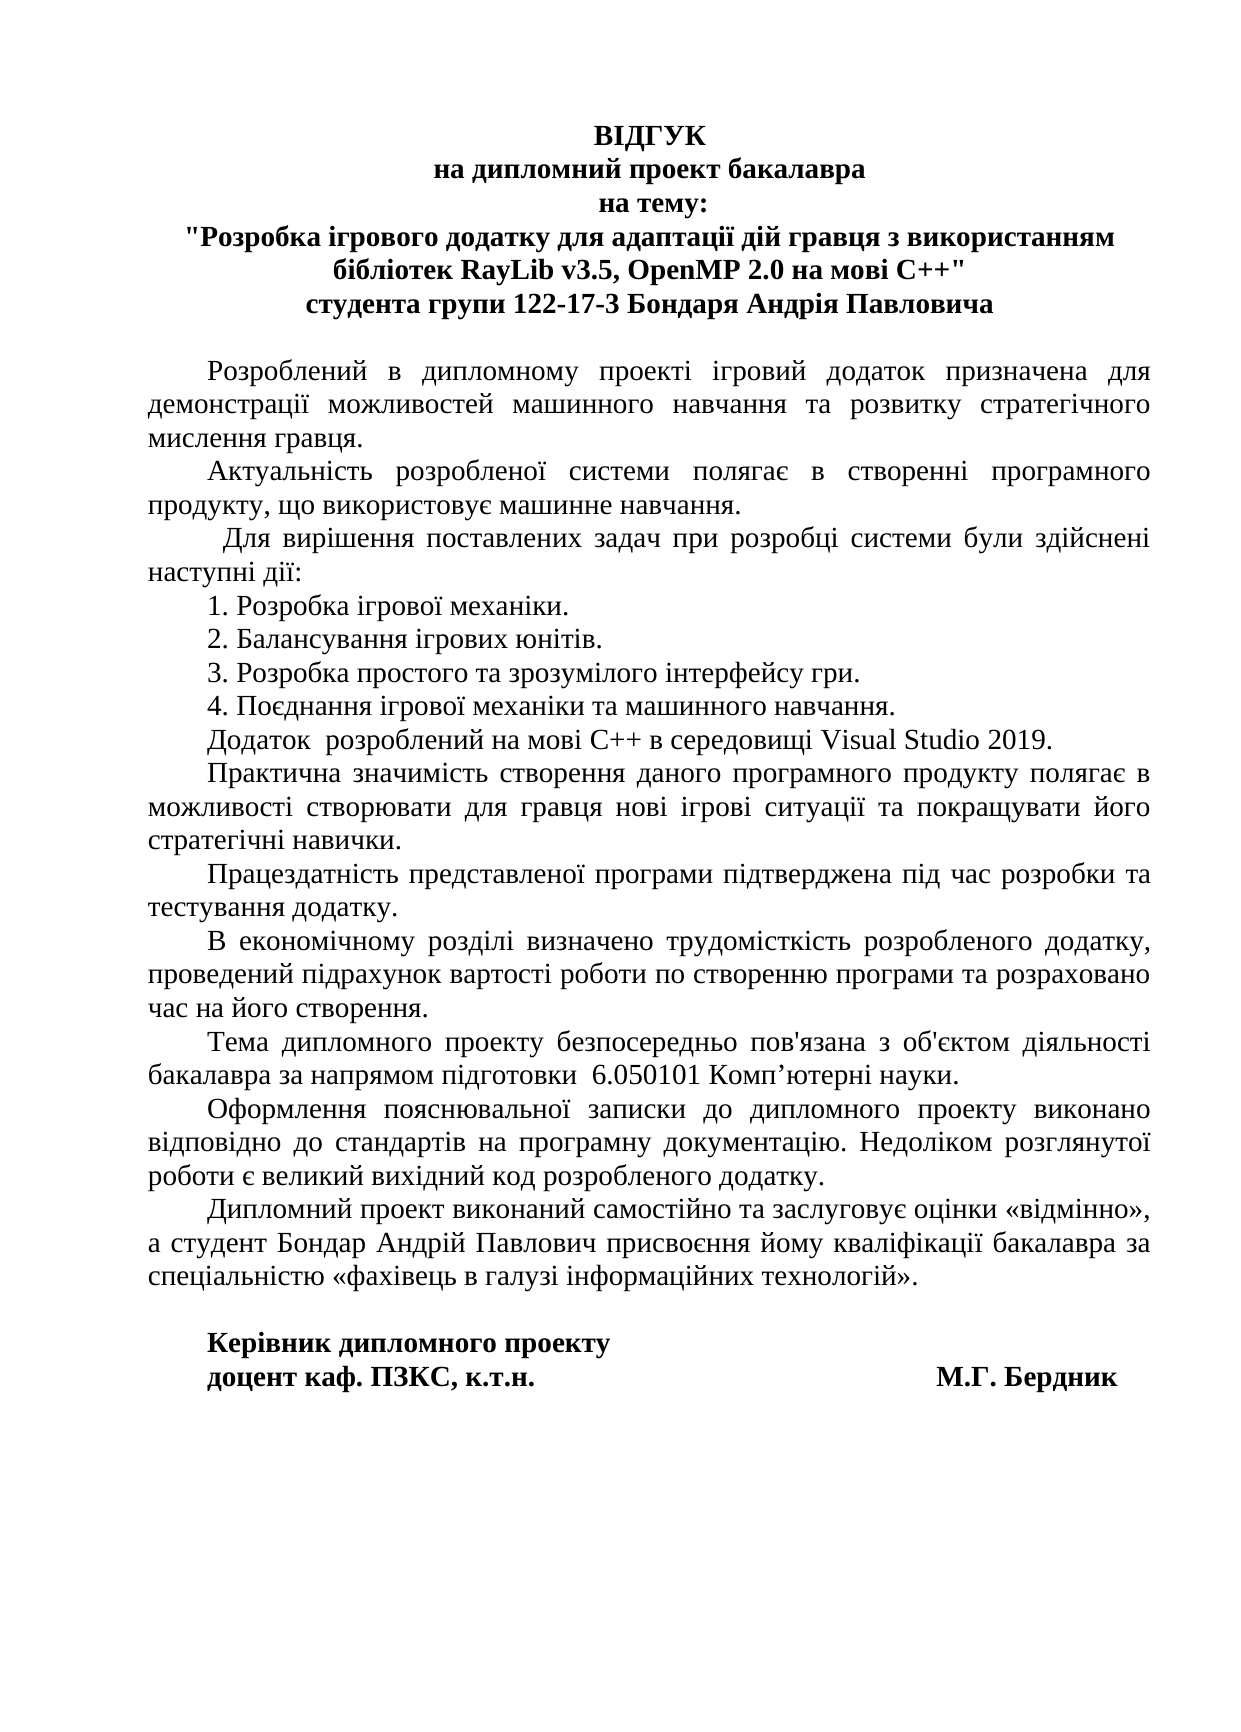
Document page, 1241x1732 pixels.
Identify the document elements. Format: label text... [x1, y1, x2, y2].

text Для вирішення поставлених задач при розробці системи були здійснені наступні дії: [148, 521, 1152, 588]
text Дипломний проект виконаний самостійно та заслуговує оцінки «відмінно», а студент Бондар Андрій Павлович присвоєння йому кваліфікації бакалавра за спеціальністю «фахівець в галузі інформаційних технологій». [148, 1191, 1152, 1292]
text 2. Балансування ігрових юнітів. [148, 621, 1152, 655]
text Оформлення пояснювальної записки до дипломного проекту виконано відповідно до стандартів на програмну документацію. Недоліком розглянутої роботи є великий вихідний код розробленого додатку. [148, 1091, 1152, 1191]
text на дипломний проект бакалавра [148, 152, 1152, 185]
text 4. Поєднання ігрової механіки та машинного навчання. [148, 688, 1152, 722]
text Тема дипломного проекту безпосередньо пов'язана з об'єктом діяльності бакалавра за напрямом підготовки 6.050101 Комп’ютерні науки. [148, 1024, 1152, 1091]
text Працездатність представленої програми підтверджена під час розробки та тестування додатку. [148, 856, 1152, 923]
text Додаток розроблений на мові C++ в середовищі Visual Studio 2019. [148, 722, 1152, 755]
text Актуальність розробленої системи полягає в створенні програмного продукту, що використовує машинне навчання. [148, 453, 1152, 521]
text доцент каф. ПЗКС, к.т.н. М.Г. Бердник [148, 1359, 1152, 1393]
text студента групи 122-17-3 Бондаря Андрія Павловича [148, 286, 1152, 319]
text 1. Розробка ігрової механіки. [148, 588, 1152, 621]
text ВІДГУК [148, 118, 1152, 152]
text 3. Розробка простого та зрозумілого інтерфейсу гри. [148, 655, 1152, 688]
text "Розробка ігрового додатку для адаптації дій гравця з використанням бібліотек RayLib v3.5, OpenMP 2.0 на мові C++" [148, 219, 1152, 286]
text Керівник дипломного проекту [148, 1326, 1152, 1359]
text Розроблений в дипломному проекті ігровий додаток призначена для демонстрації можливостей машинного навчання та розвитку стратегічного мислення гравця. [148, 353, 1152, 453]
text Практична значимість створення даного програмного продукту полягає в можливості створювати для гравця нові ігрові ситуації та покращувати його стратегічні навички. [148, 755, 1152, 856]
text на тему: [148, 185, 1152, 219]
text В економічному розділі визначено трудомісткість розробленого додатку, проведений підрахунок вартості роботи по створенню програми та розраховано час на його створення. [148, 923, 1152, 1024]
